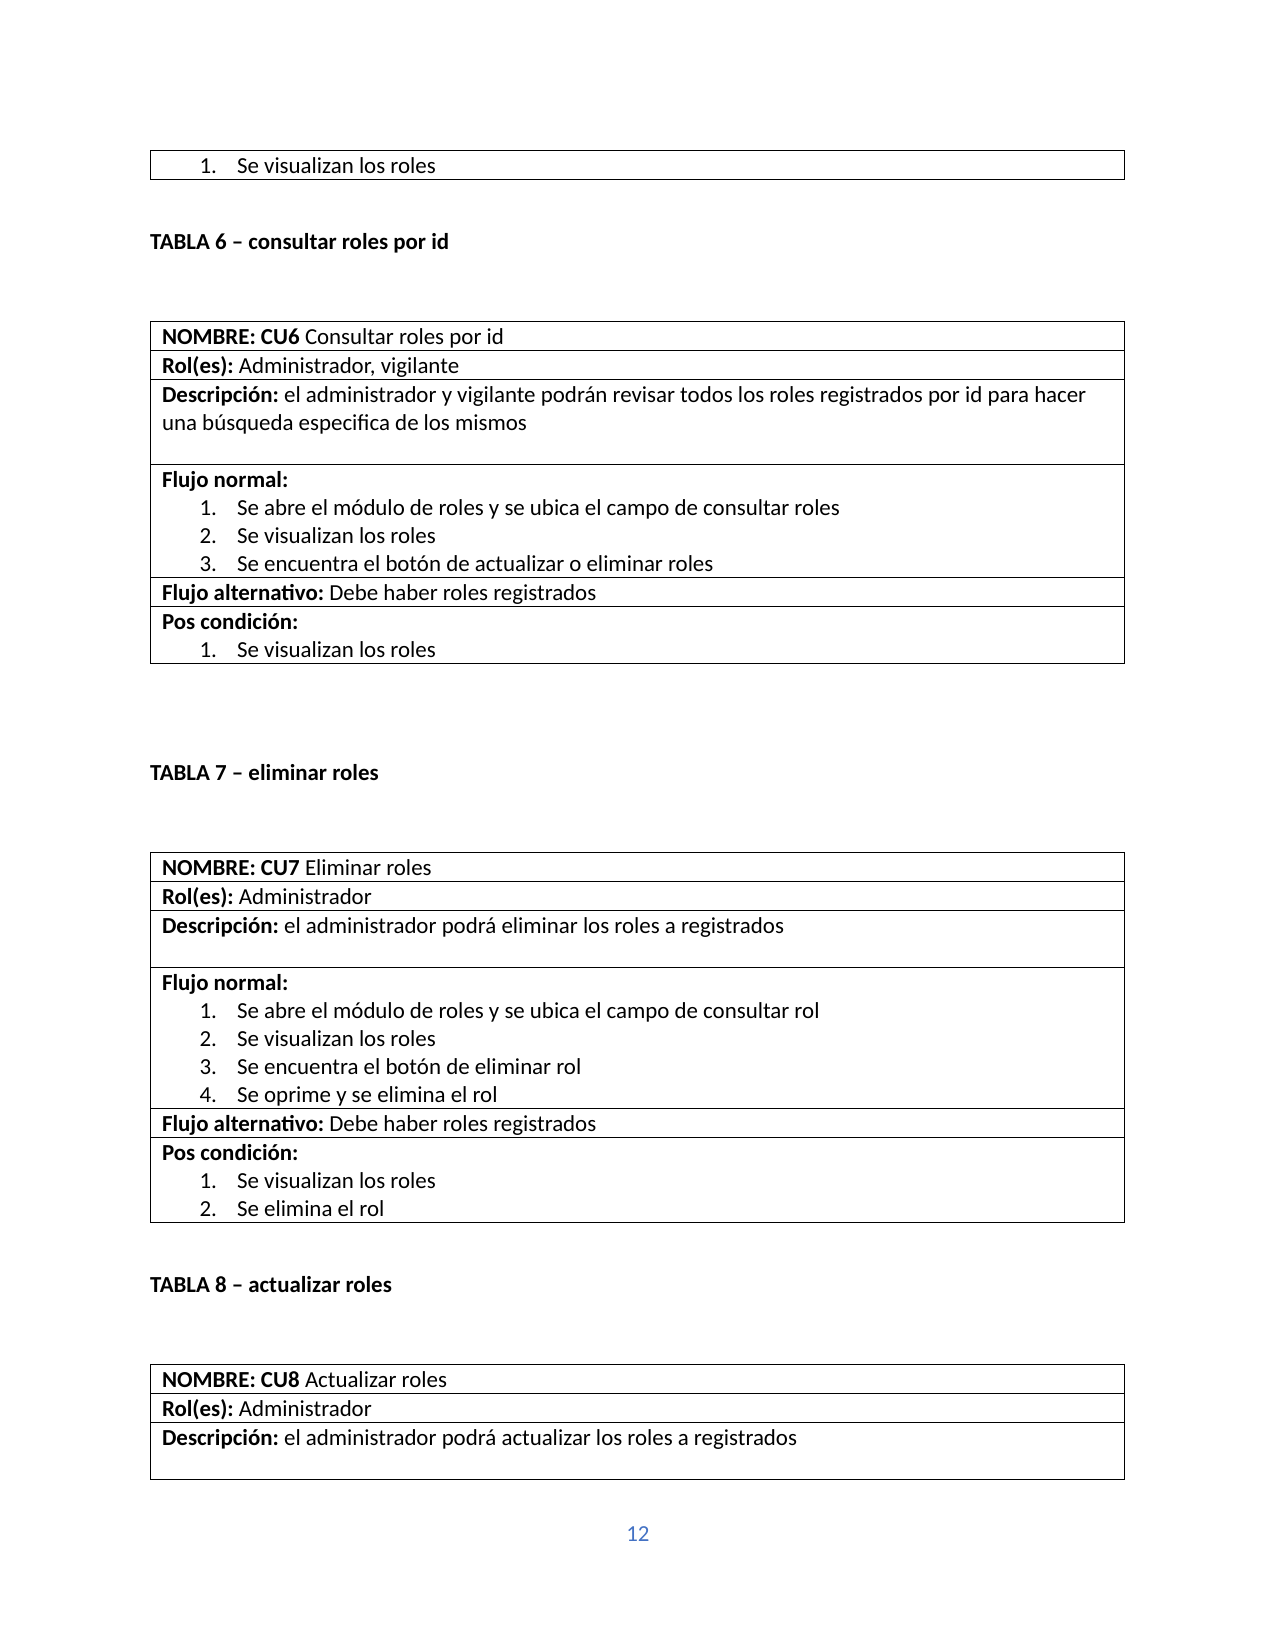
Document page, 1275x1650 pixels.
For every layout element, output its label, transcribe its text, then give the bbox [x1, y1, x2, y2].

table_cell Descripción: el administrador y vigilante podrán revisar todos los roles registrados por id para hacer una búsqueda especifica de los mismos [151, 380, 1124, 464]
table_cell Flujo normal: Se abre el módulo de roles y se ubica el campo de consultar rol Se visualizan los roles Se encuentra el botón de eliminar rol Se oprime y se elimina el rol [151, 968, 1124, 1108]
table_cell Flujo alternativo: Debe haber roles registrados [151, 578, 1124, 606]
text TABLA 6 – consultar roles por id [150, 227, 1125, 255]
table_cell Pos condición: Se visualizan los roles Se elimina el rol [151, 1138, 1124, 1222]
table_header NOMBRE: CU8 Actualizar roles [151, 1365, 1124, 1393]
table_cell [151, 151, 1124, 179]
table_cell Descripción: el administrador podrá eliminar los roles a registrados [151, 911, 1124, 967]
table_header NOMBRE: CU7 Eliminar roles [151, 853, 1124, 881]
table_header NOMBRE: CU6 Consultar roles por id [151, 322, 1124, 350]
table_cell Pos condición: Se visualizan los roles [151, 607, 1124, 663]
text TABLA 8 – actualizar roles [150, 1270, 1125, 1298]
table_cell Rol(es): Administrador [151, 882, 1124, 910]
table_cell Flujo normal: Se abre el módulo de roles y se ubica el campo de consultar roles Se visualizan los roles Se encuentra el botón de actualizar o eliminar roles [151, 465, 1124, 577]
text TABLA 7 – eliminar roles [150, 758, 1125, 786]
table_cell Flujo alternativo: Debe haber roles registrados [151, 1109, 1124, 1137]
table_cell Rol(es): Administrador, vigilante [151, 351, 1124, 379]
table_cell Rol(es): Administrador [151, 1394, 1124, 1422]
table_cell Descripción: el administrador podrá actualizar los roles a registrados [151, 1423, 1124, 1479]
